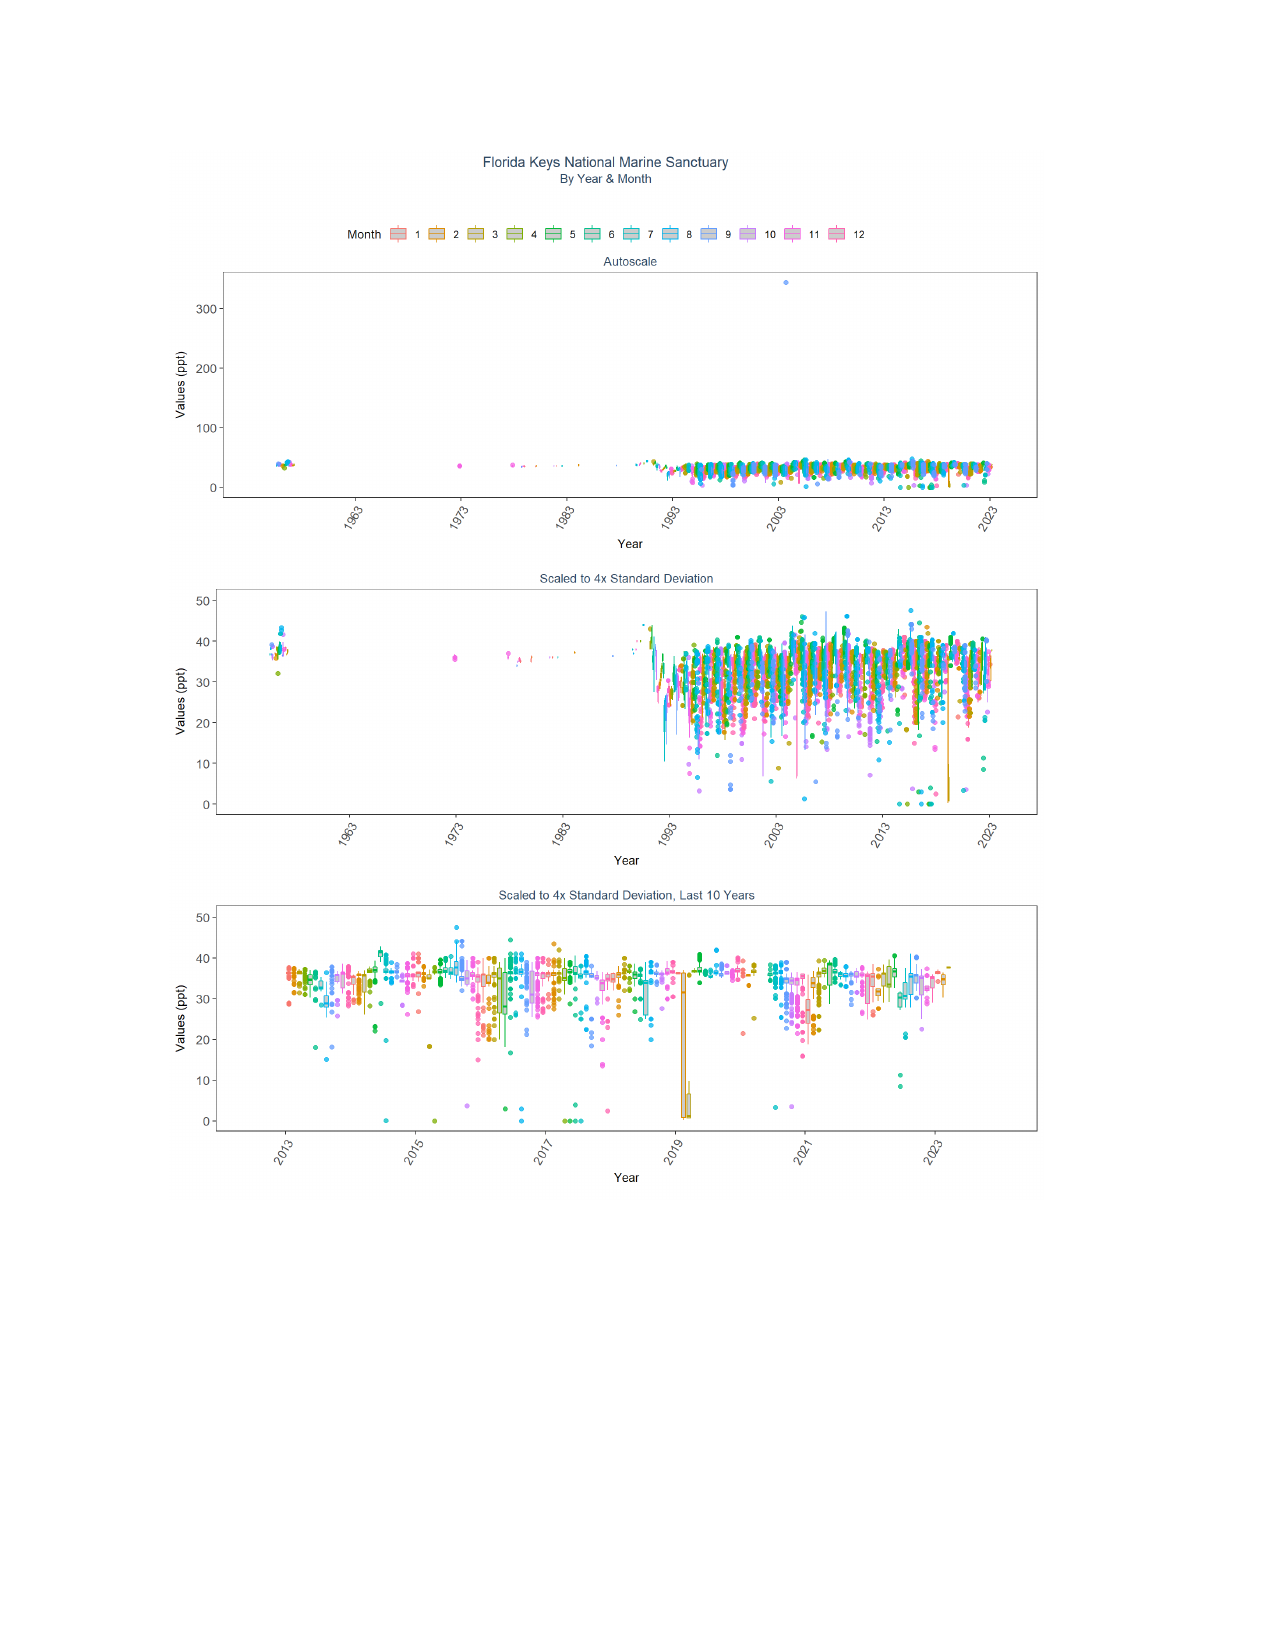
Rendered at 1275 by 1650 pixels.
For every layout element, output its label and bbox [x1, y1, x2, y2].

picture [168, 150, 1044, 1200]
